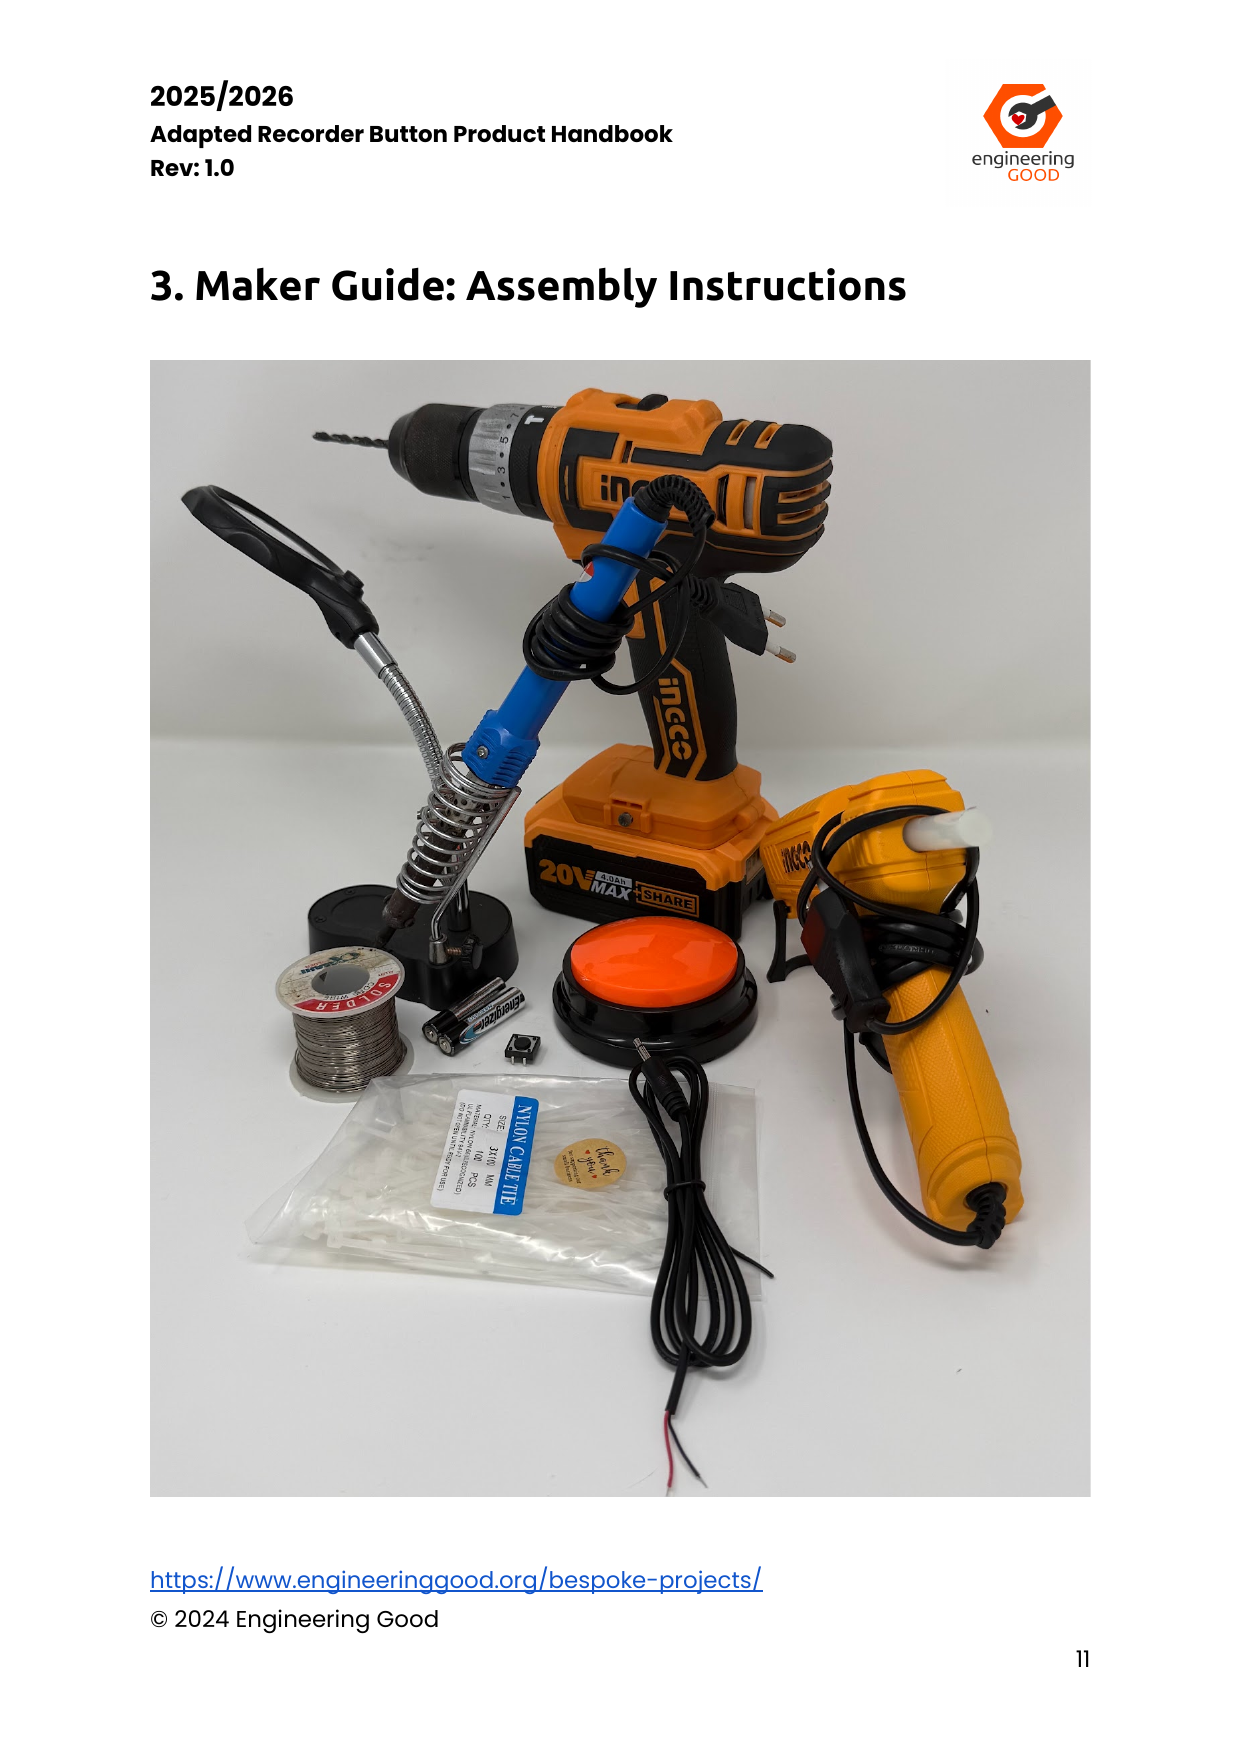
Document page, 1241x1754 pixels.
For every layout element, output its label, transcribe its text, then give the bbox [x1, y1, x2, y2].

picture [150, 360, 1091, 1497]
picture [945, 59, 1093, 207]
subtitle 3. Maker Guide: Assembly Instructions [150, 260, 1090, 308]
